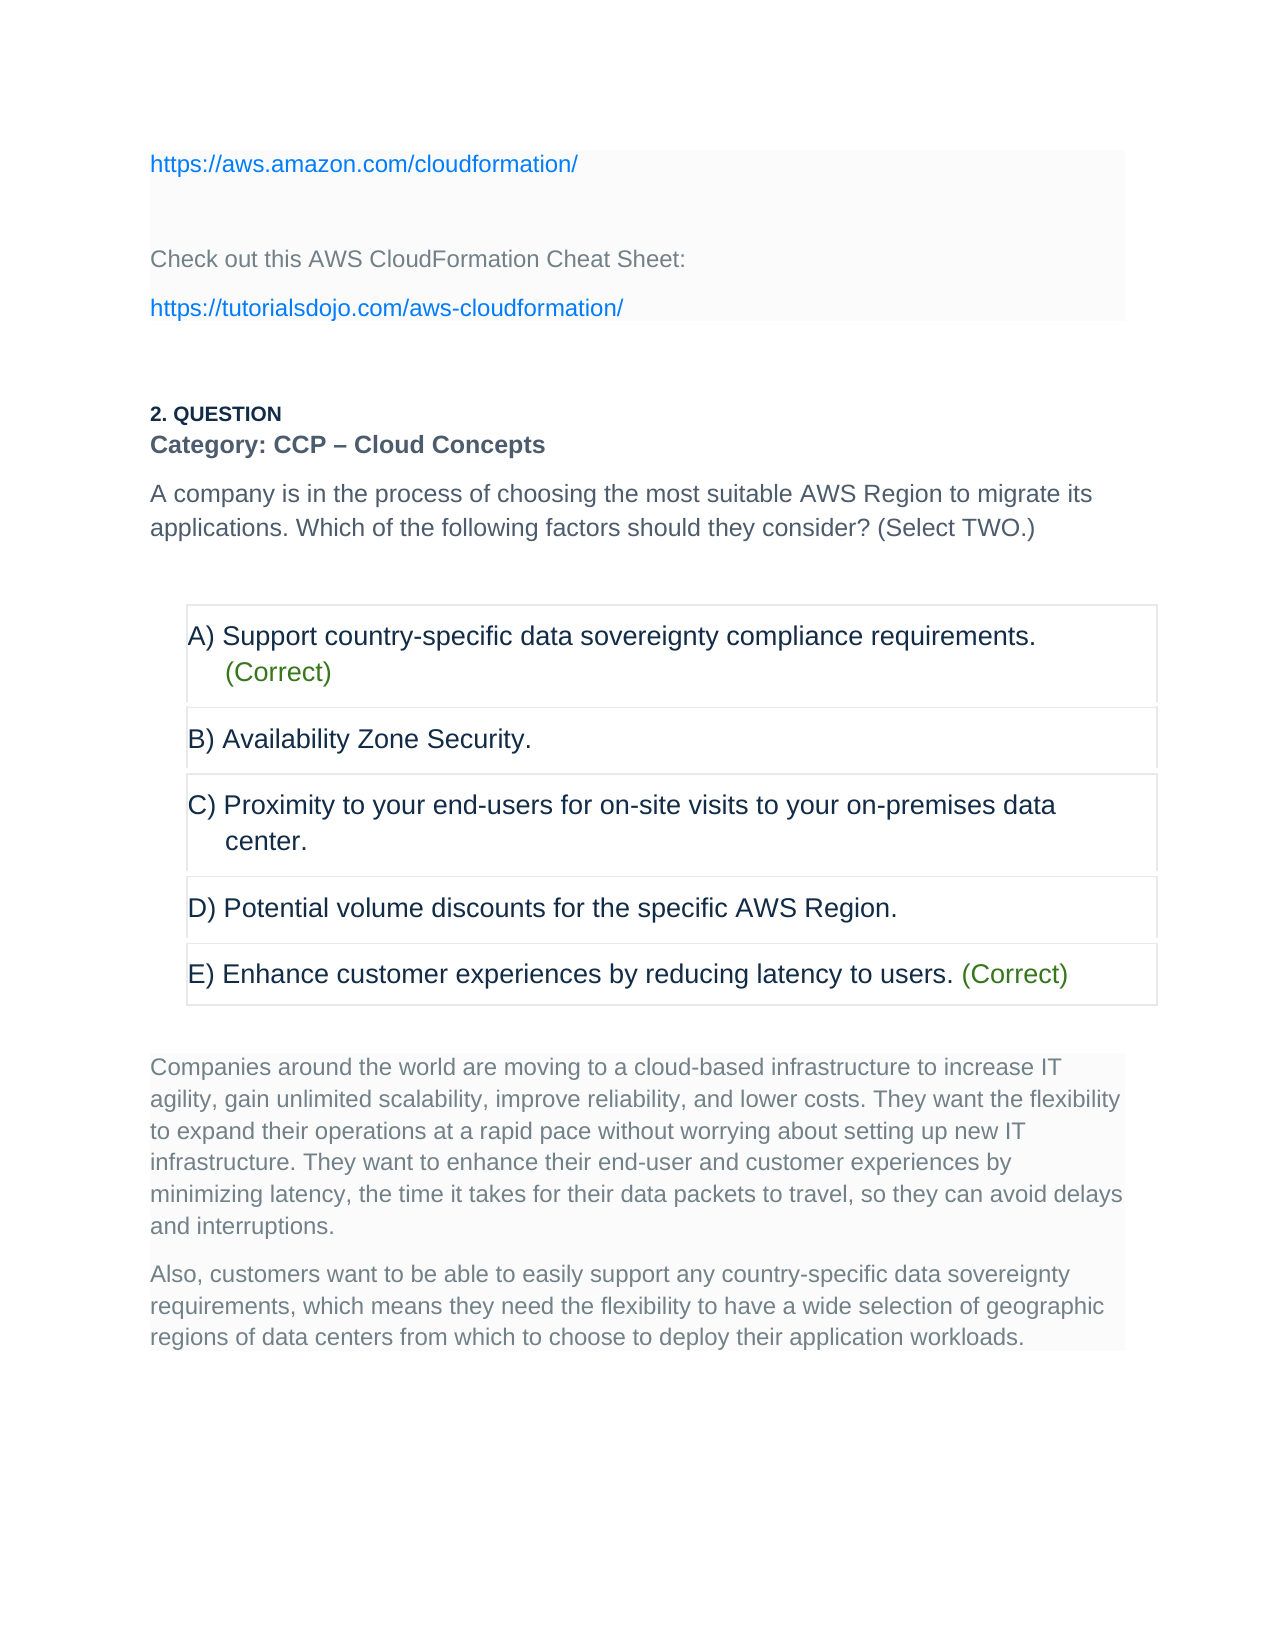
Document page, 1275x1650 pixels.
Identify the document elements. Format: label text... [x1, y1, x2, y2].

text https://tutorialsdojo.com/aws-cloudformation/ [150, 293, 1125, 321]
text Also, customers want to be able to easily support any country-specific data sovereignty requirements, which means they need the flexibility to have a wide selection of geographic regions of data centers from which to choose to deploy their application workloads. [150, 1260, 1125, 1351]
list B) Availability Zone Security. [188, 708, 1156, 768]
list C) Proximity to your end-users for on-site visits to your on-premises data center. [188, 775, 1156, 871]
list E) Enhance customer experiences by reducing latency to users. (Correct) [188, 944, 1156, 1004]
text Companies around the world are moving to a cloud-based infrastructure to increase IT agility, gain unlimited scalability, improve reliability, and lower costs. They want the flexibility to expand their operations at a rapid pace without worrying about setting up new IT infrastructure. They want to enhance their end-user and customer experiences by minimizing latency, the time it takes for their data packets to travel, so they can avoid delays and interruptions. [150, 1053, 1125, 1239]
text A company is in the process of choosing the most suitable AWS Region to migrate its applications. Which of the following factors should they consider? (Select TWO.) [150, 479, 1125, 541]
text https://aws.amazon.com/cloudformation/ [150, 150, 1125, 178]
list A) Support country-specific data sovereignty compliance requirements. (Correct) [188, 606, 1156, 702]
text 2. QUESTION [150, 402, 1125, 426]
list D) Potential volume discounts for the specific AWS Region. [188, 877, 1156, 938]
text Category: CCP – Cloud Concepts [150, 430, 1125, 458]
text Check out this AWS CloudFormation Cheat Sheet: [150, 245, 1125, 273]
